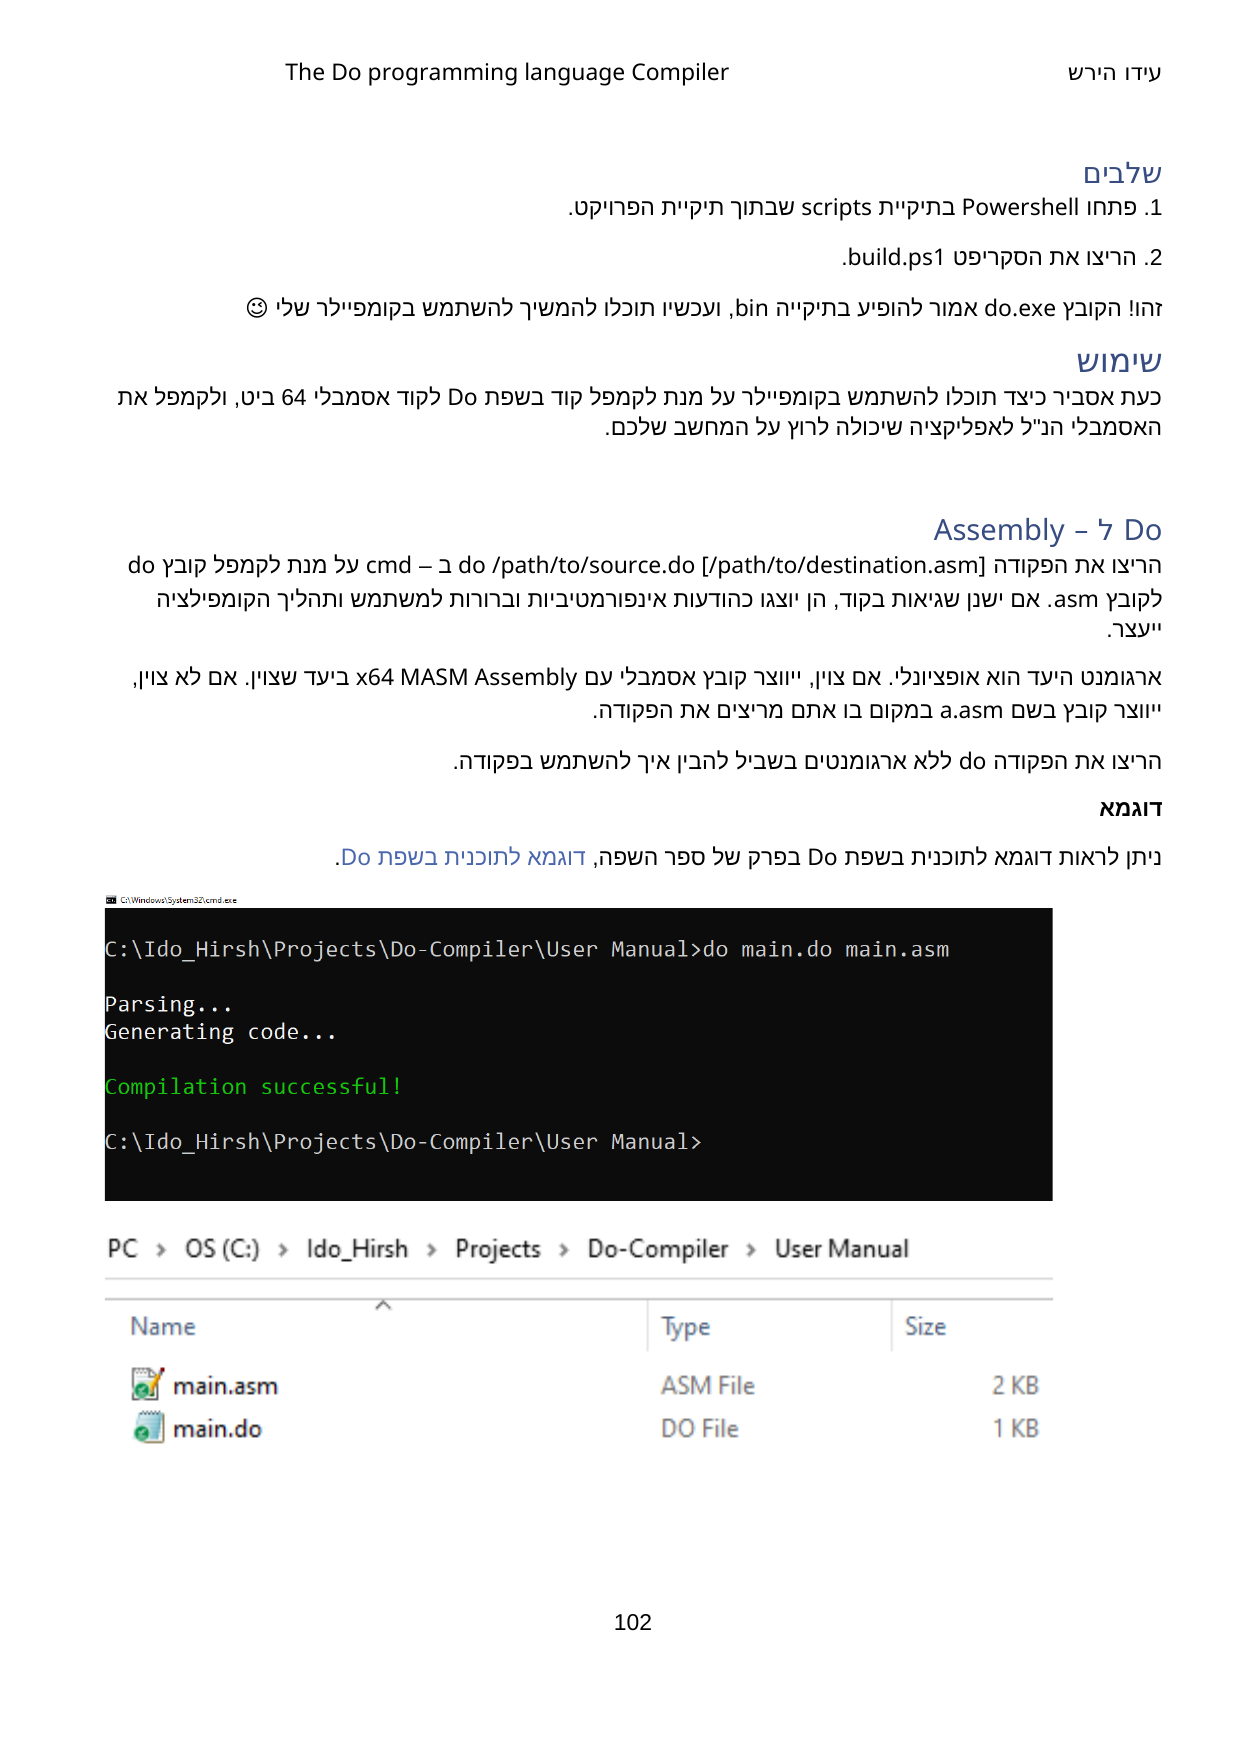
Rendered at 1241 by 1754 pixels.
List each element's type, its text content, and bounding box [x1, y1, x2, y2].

text ארגומנט היעד הוא אופציונלי. אם צוין, ייווצר קובץ אסמבלי עם x64 MASM Assembly ביעד שצוין. אם לא צוין, ייווצר קובץ בשם a.asm במקום בו אתם מריצים את הפקודה. [103, 661, 1162, 726]
text זהו! הקובץ do.exe אמור להופיע בתיקייה bin, ועכשיו תוכלו להמשיך להשתמש בקומפיילר שלי [103, 292, 1162, 323]
text ניתן לראות דוגמא לתוכנית בשפת Do בפרק של ספר השפה, דוגמא לתוכנית בשפת Do. [103, 840, 1162, 872]
subtitle שימוש [103, 342, 1162, 381]
subtitle שלבים [103, 157, 1162, 191]
text 2. הריצו את הסקריפט build.ps1. [103, 241, 1162, 272]
text דוגמא [103, 795, 1162, 822]
text כעת אסביר כיצד תוכלו להשתמש בקומפיילר על מנת לקמפל קוד בשפת Do לקוד אסמבלי 64 ביט, ולקמפל את האסמבלי הנ"ל לאפליקציה שיכולה לרוץ על המחשב שלכם. [103, 381, 1162, 441]
picture [104, 893, 1053, 1201]
subtitle Do ל – Assembly [103, 510, 1162, 549]
text הריצו את הפקודה do ללא ארגומנטים בשביל להבין איך להשתמש בפקודה. [103, 745, 1162, 776]
text 1. פתחו Powershell בתיקיית scripts שבתוך תיקיית הפרויקט. [103, 191, 1162, 222]
text הריצו את הפקודה do /path/to/source.do [/path/to/destination.asm] ב – cmd על מנת לקמפל קובץ do לקובץ asm. אם ישנן שגיאות בקוד, הן יוצגו כהודעות אינפורמטיביות וברורות למשתמש ותהליך הקומפילציה ייעצר. [103, 549, 1162, 642]
picture [104, 1224, 1054, 1454]
